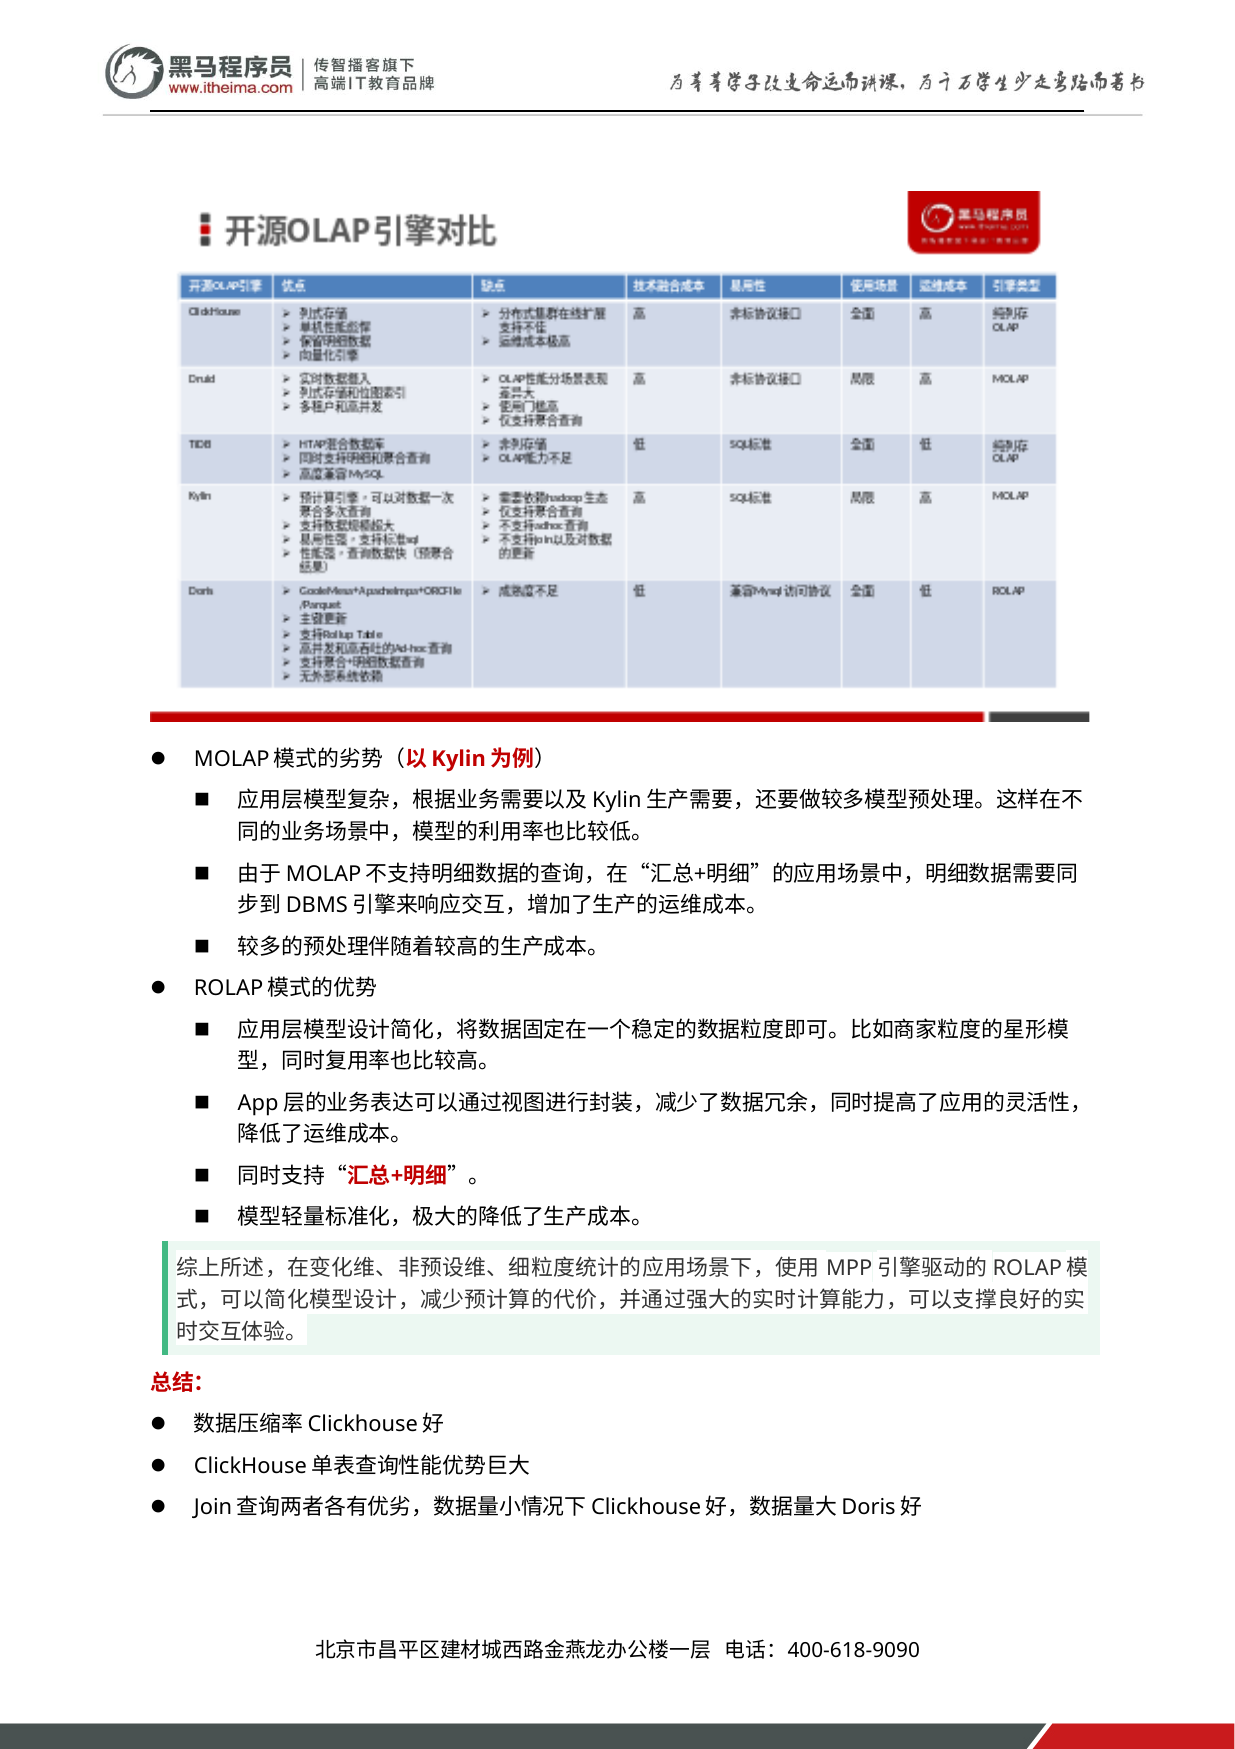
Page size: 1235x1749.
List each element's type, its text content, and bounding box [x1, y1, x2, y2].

picture [0, 0, 1235, 123]
list ClickHouse单表查询性能优势巨大 [150, 1448, 1084, 1479]
list 同时支持“汇总+明细”。 [194, 1158, 1084, 1189]
list 数据压缩率Clickhouse好 [150, 1406, 1084, 1438]
list 应用层模型设计简化，将数据固定在一个稳定的数据粒度即可。比如商家粒度的星形模型，同时复用率也比较高。 [194, 1012, 1084, 1075]
table_header 综上所述，在变化维、非预设维、细粒度统计的应用场景下，使用MPP引擎驱动的ROLAP模式，可以简化模型设计，减少预计算的代价，并通过强大的实时计算能力，可以支撑良好的实时交互体验。 [168, 1241, 1100, 1355]
list ROLAP模式的优势 [150, 970, 1084, 1002]
list MOLAP模式的劣势（以Kylin为例） [150, 741, 1084, 773]
list 由于MOLAP不支持明细数据的查询，在“汇总+明细”的应用场景中，明细数据需要同步到DBMS引擎来响应交互，增加了生产的运维成本。 [194, 856, 1084, 919]
picture [0, 1664, 1235, 1749]
text 总结： [150, 1365, 1084, 1396]
list App层的业务表达可以通过视图进行封装，减少了数据冗余，同时提高了应用的灵活性，降低了运维成本。 [194, 1085, 1084, 1148]
list 应用层模型复杂，根据业务需要以及Kylin生产需要，还要做较多模型预处理。这样在不同的业务场景中，模型的利用率也比较低。 [194, 782, 1084, 846]
list 较多的预处理伴随着较高的生产成本。 [194, 929, 1084, 961]
list 模型轻量标准化，极大的降低了生产成本。 [194, 1199, 1084, 1231]
list Join查询两者各有优劣，数据量小情况下Clickhouse好，数据量大Doris好 [150, 1489, 1084, 1521]
